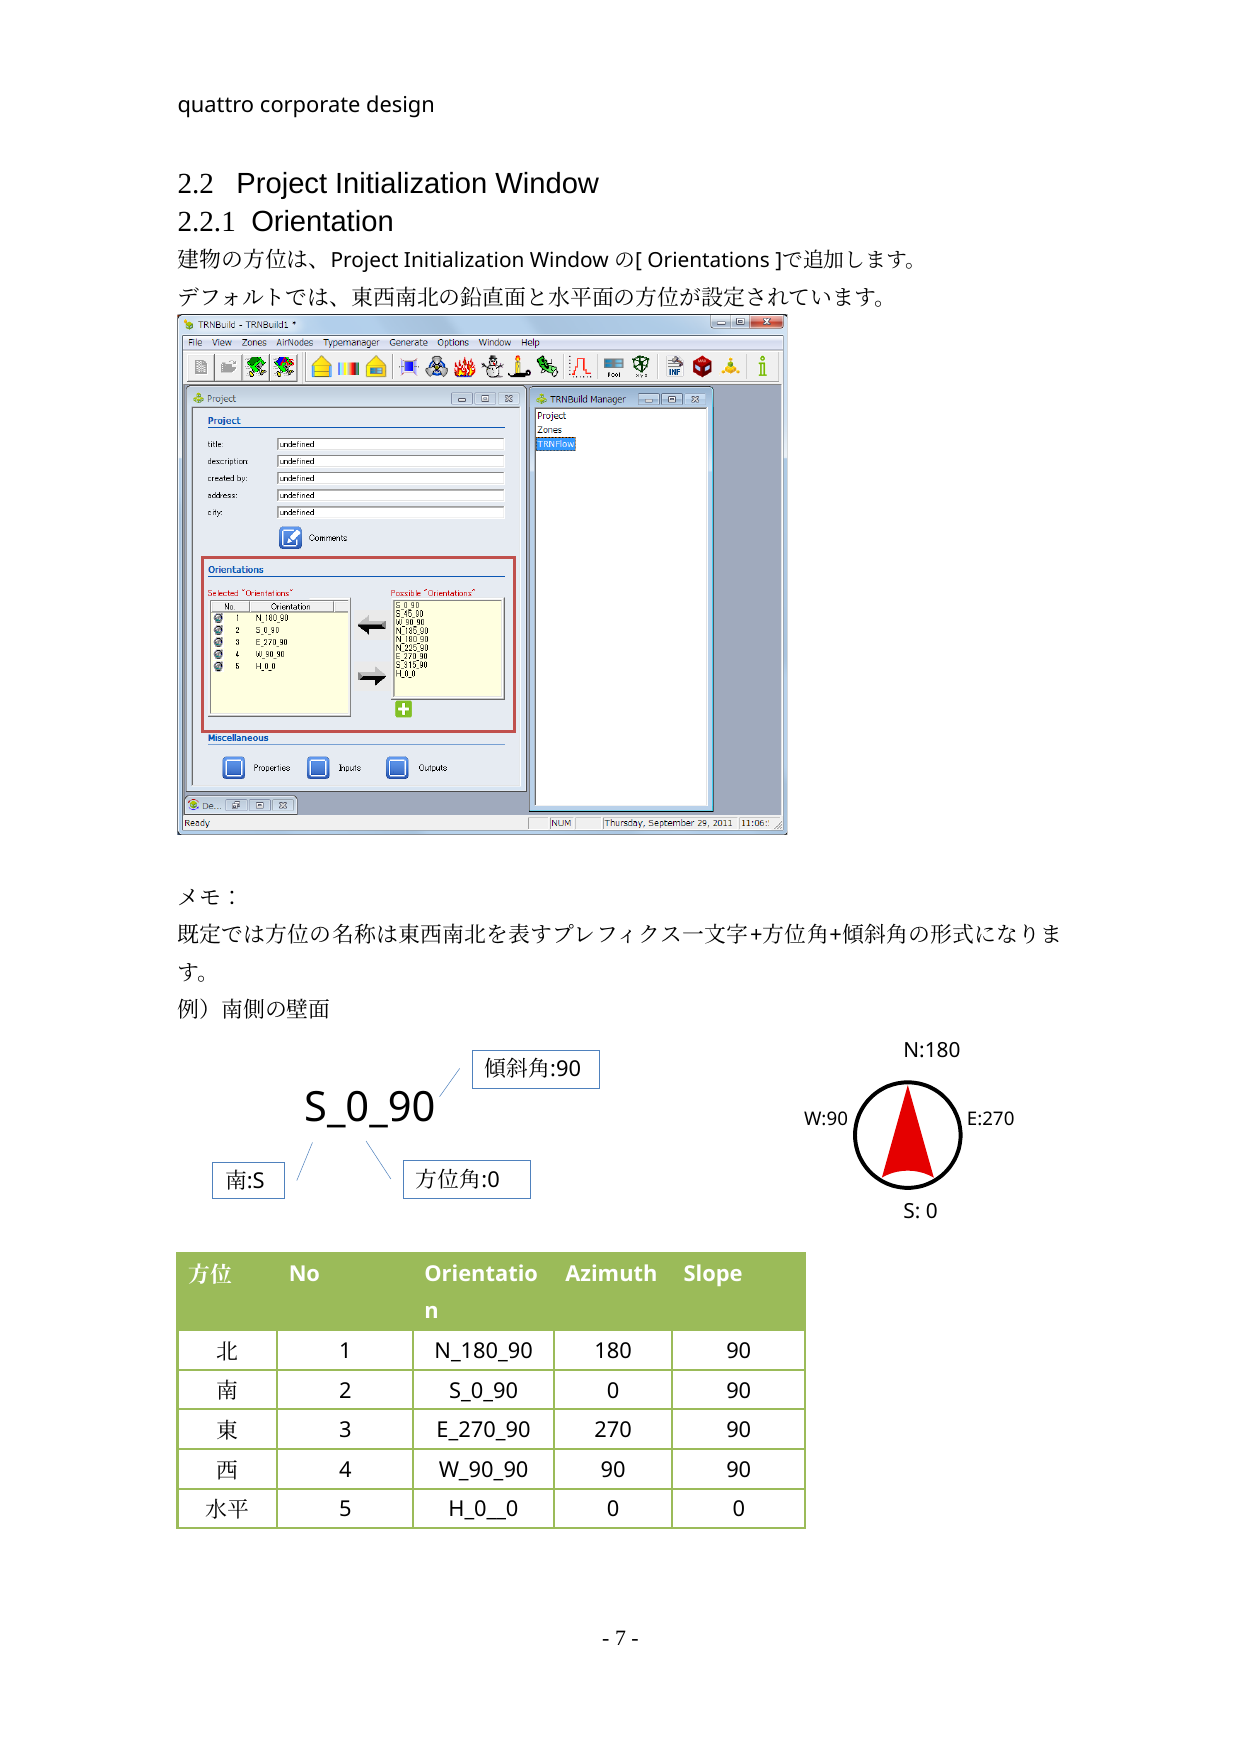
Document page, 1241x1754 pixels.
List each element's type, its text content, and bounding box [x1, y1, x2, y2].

table_header Orientation [414, 1254, 553, 1329]
text Orientation [177, 202, 1063, 239]
table_cell 90 [673, 1371, 804, 1408]
table_cell H_0__0 [414, 1490, 553, 1527]
table_cell 0 [555, 1490, 671, 1527]
table_cell 90 [673, 1450, 804, 1487]
table_header Slope [673, 1254, 804, 1329]
table_cell 北 [179, 1331, 276, 1369]
text 例）南側の壁面 [177, 989, 1063, 1027]
text デフォルトでは、東西南北の鉛直面と水平面の方位が設定されています。 [177, 277, 1063, 314]
table_cell 270 [555, 1410, 671, 1448]
table_cell 0 [555, 1371, 671, 1408]
table_cell S_0_90 [414, 1371, 553, 1408]
table_cell 4 [278, 1450, 412, 1487]
text 既定では方位の名称は東西南北を表すプレフィクス一文字+方位角+傾斜角の形式になります。 [177, 914, 1063, 989]
table_cell 南 [179, 1371, 276, 1408]
table_header 方位 [179, 1254, 276, 1329]
table_cell W_90_90 [414, 1450, 553, 1487]
picture [177, 314, 788, 835]
text Project Initialization Window [177, 164, 1063, 202]
table_cell E_270_90 [414, 1410, 553, 1448]
table_cell 90 [673, 1410, 804, 1448]
table_cell 180 [555, 1331, 671, 1369]
table_header No [278, 1254, 412, 1329]
table_cell 0 [673, 1490, 804, 1527]
table_cell 水平 [179, 1490, 276, 1527]
table_cell 1 [278, 1331, 412, 1369]
text 建物の方位は、Project Initialization Window の[ Orientations ]で追加します。 [177, 239, 1063, 277]
table_cell 5 [278, 1490, 412, 1527]
table_cell 西 [179, 1450, 276, 1487]
table_cell N_180_90 [414, 1331, 553, 1369]
text メモ： [177, 877, 1063, 914]
table_cell 2 [278, 1371, 412, 1408]
table_cell 東 [179, 1410, 276, 1448]
table_cell 3 [278, 1410, 412, 1448]
table_header Azimuth [555, 1254, 671, 1329]
table_cell 90 [673, 1331, 804, 1369]
table_cell 90 [555, 1450, 671, 1487]
